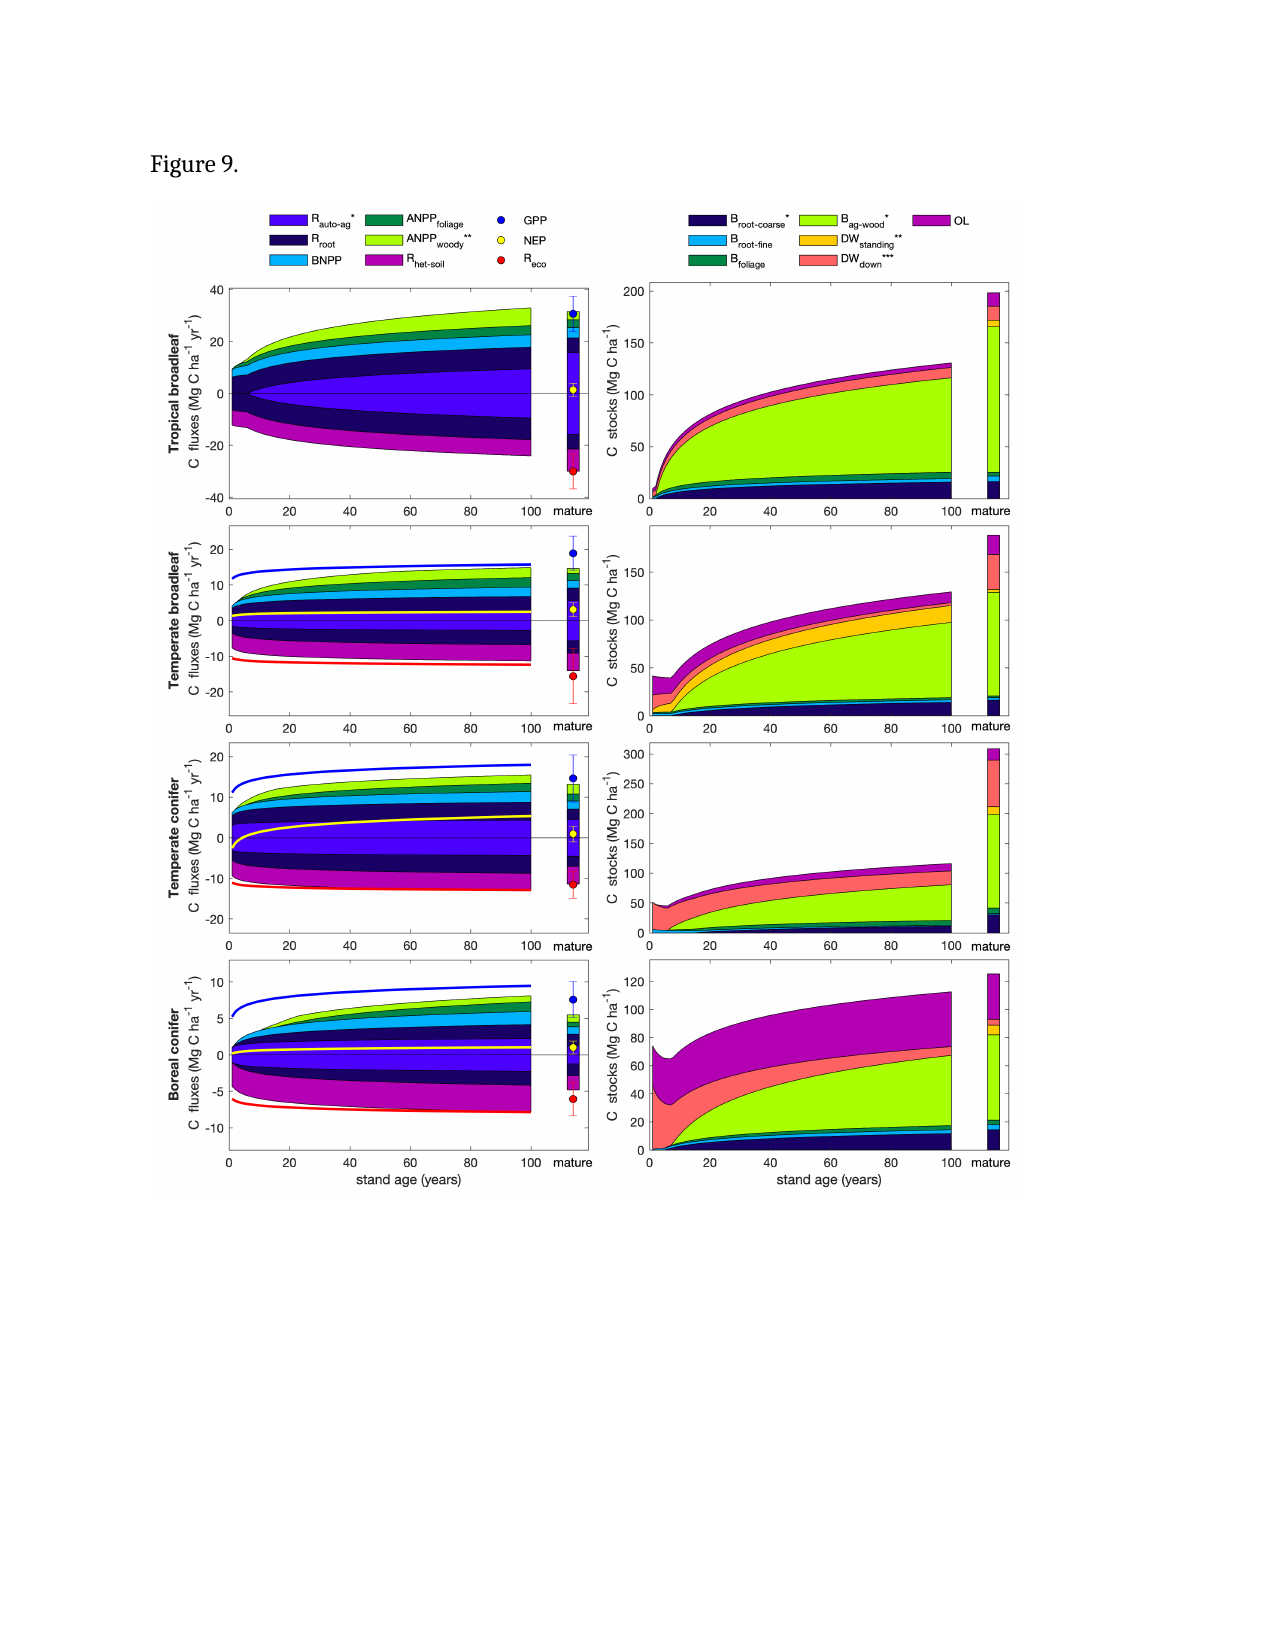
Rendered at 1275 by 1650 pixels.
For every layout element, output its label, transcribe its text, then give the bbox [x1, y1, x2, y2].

picture [150, 199, 1025, 1200]
text Figure 9. [150, 150, 1125, 179]
